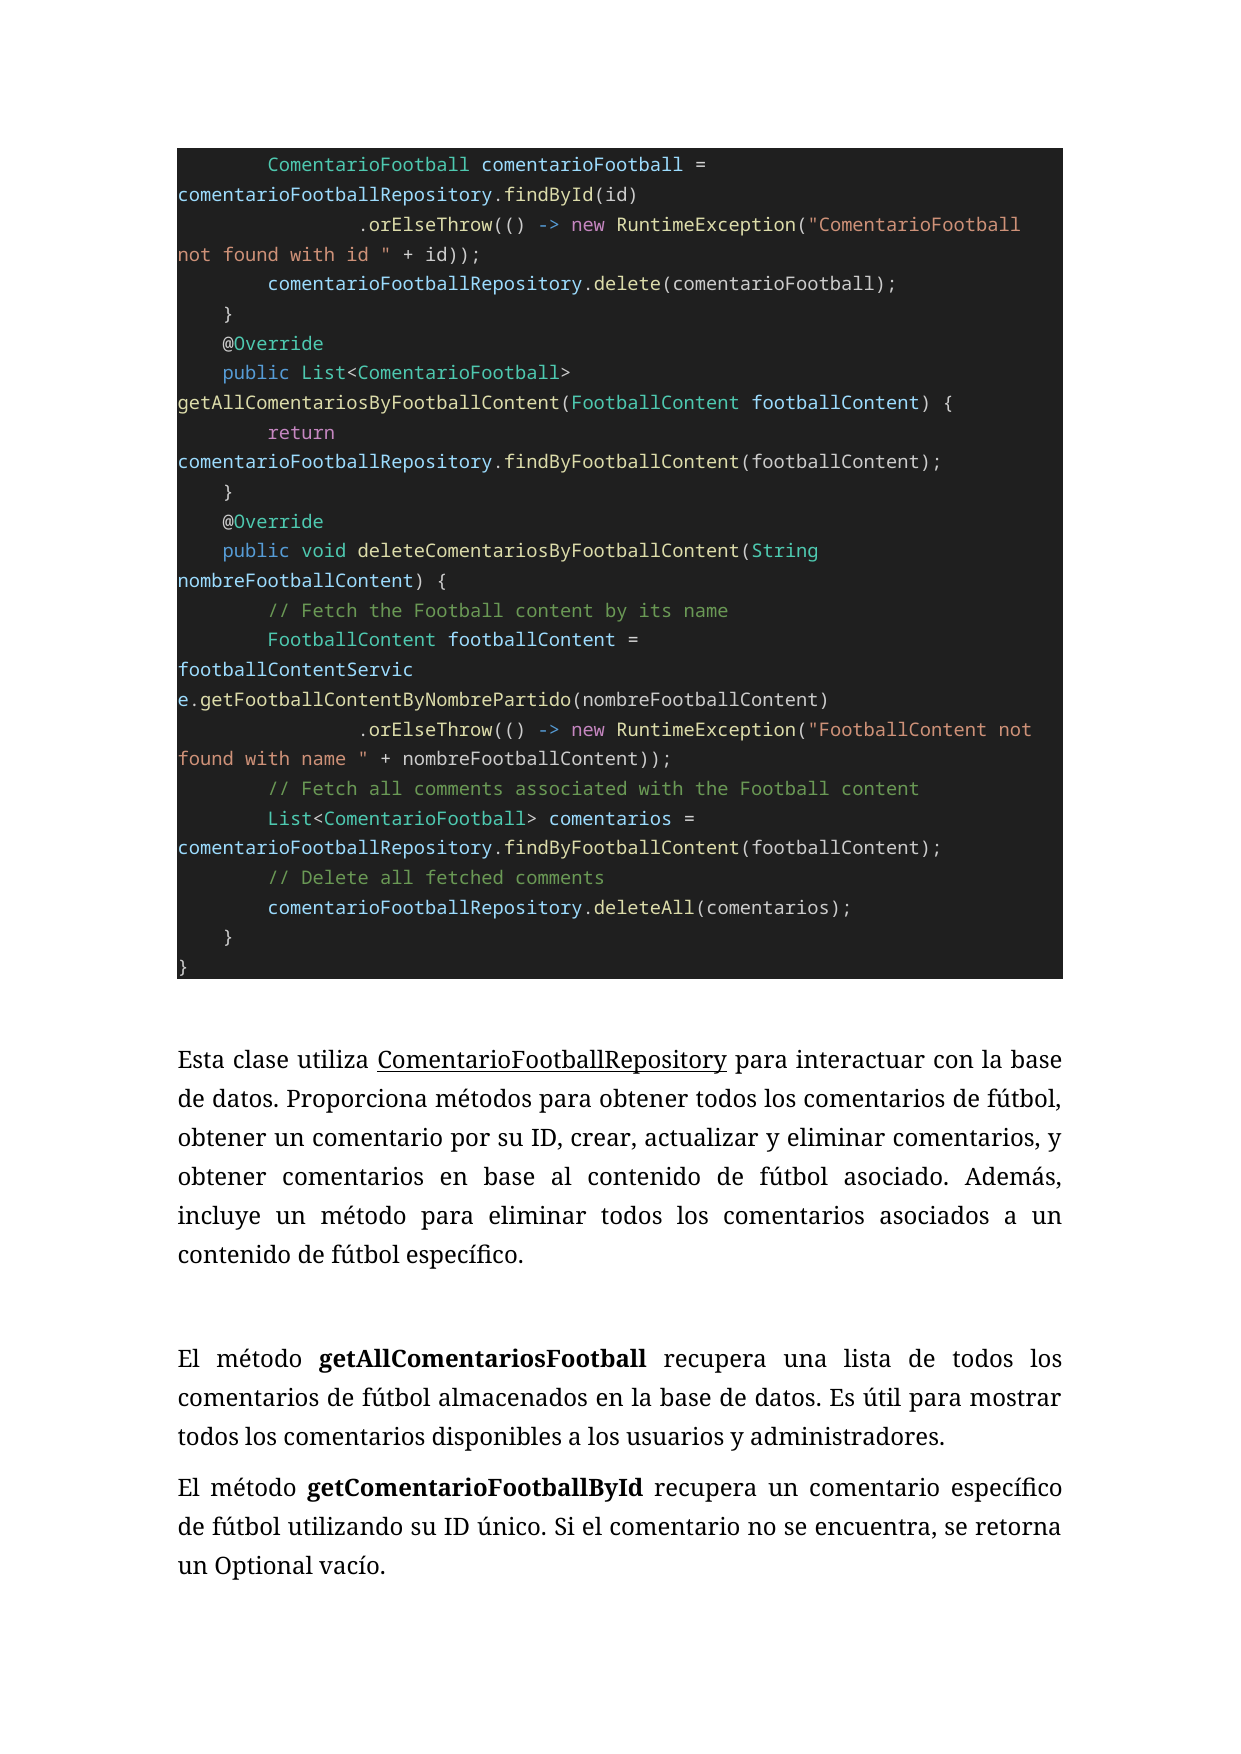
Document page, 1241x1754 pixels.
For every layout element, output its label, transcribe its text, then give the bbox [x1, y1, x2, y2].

text ComentarioFootball comentarioFootball = comentarioFootballRepository.findById(id) [177, 148, 1063, 207]
text public void deleteComentariosByFootballContent(String nombreFootballContent) { [177, 533, 1063, 593]
text @Override [177, 326, 1063, 355]
text public List<ComentarioFootball> getAllComentariosByFootballContent(FootballContent footballContent) { [177, 355, 1063, 415]
text Esta clase utiliza ComentarioFootballRepository para interactuar con la base de datos. Proporciona métodos para obtener todos los comentarios de fútbol, obtener un comentario por su ID, crear, actualizar y eliminar comentarios, y obtener comentarios en base al contenido de fútbol asociado. Además, incluye un método para eliminar todos los comentarios asociados a un contenido de fútbol específico. [177, 1043, 1063, 1271]
text FootballContent footballContent = footballContentService.getFootballContentByNombrePartido(nombreFootballContent) [177, 623, 1063, 712]
text // Fetch all comments associated with the Football content [177, 771, 1063, 801]
text } [177, 919, 1063, 949]
text .orElseThrow(() -> new RuntimeException("ComentarioFootball not found with id " + id)); [177, 207, 1063, 266]
text El método getComentarioFootballById recupera un comentario específico de fútbol utilizando su ID único. Si el comentario no se encuentra, se retorna un Optional vacío. [177, 1471, 1063, 1582]
text .orElseThrow(() -> new RuntimeException("FootballContent not found with name " + nombreFootballContent)); [177, 712, 1063, 771]
text // Delete all fetched comments [177, 860, 1063, 890]
text El método getAllComentariosFootball recupera una lista de todos los comentarios de fútbol almacenados en la base de datos. Es útil para mostrar todos los comentarios disponibles a los usuarios y administradores. [177, 1341, 1063, 1452]
text @Override [177, 504, 1063, 533]
text comentarioFootballRepository.delete(comentarioFootball); [177, 266, 1063, 296]
text } [177, 474, 1063, 504]
text // Fetch the Football content by its name [177, 593, 1063, 623]
text List<ComentarioFootball> comentarios = comentarioFootballRepository.findByFootballContent(footballContent); [177, 801, 1063, 860]
text return comentarioFootballRepository.findByFootballContent(footballContent); [177, 415, 1063, 474]
text } [177, 949, 1063, 979]
text } [177, 296, 1063, 326]
text comentarioFootballRepository.deleteAll(comentarios); [177, 890, 1063, 919]
